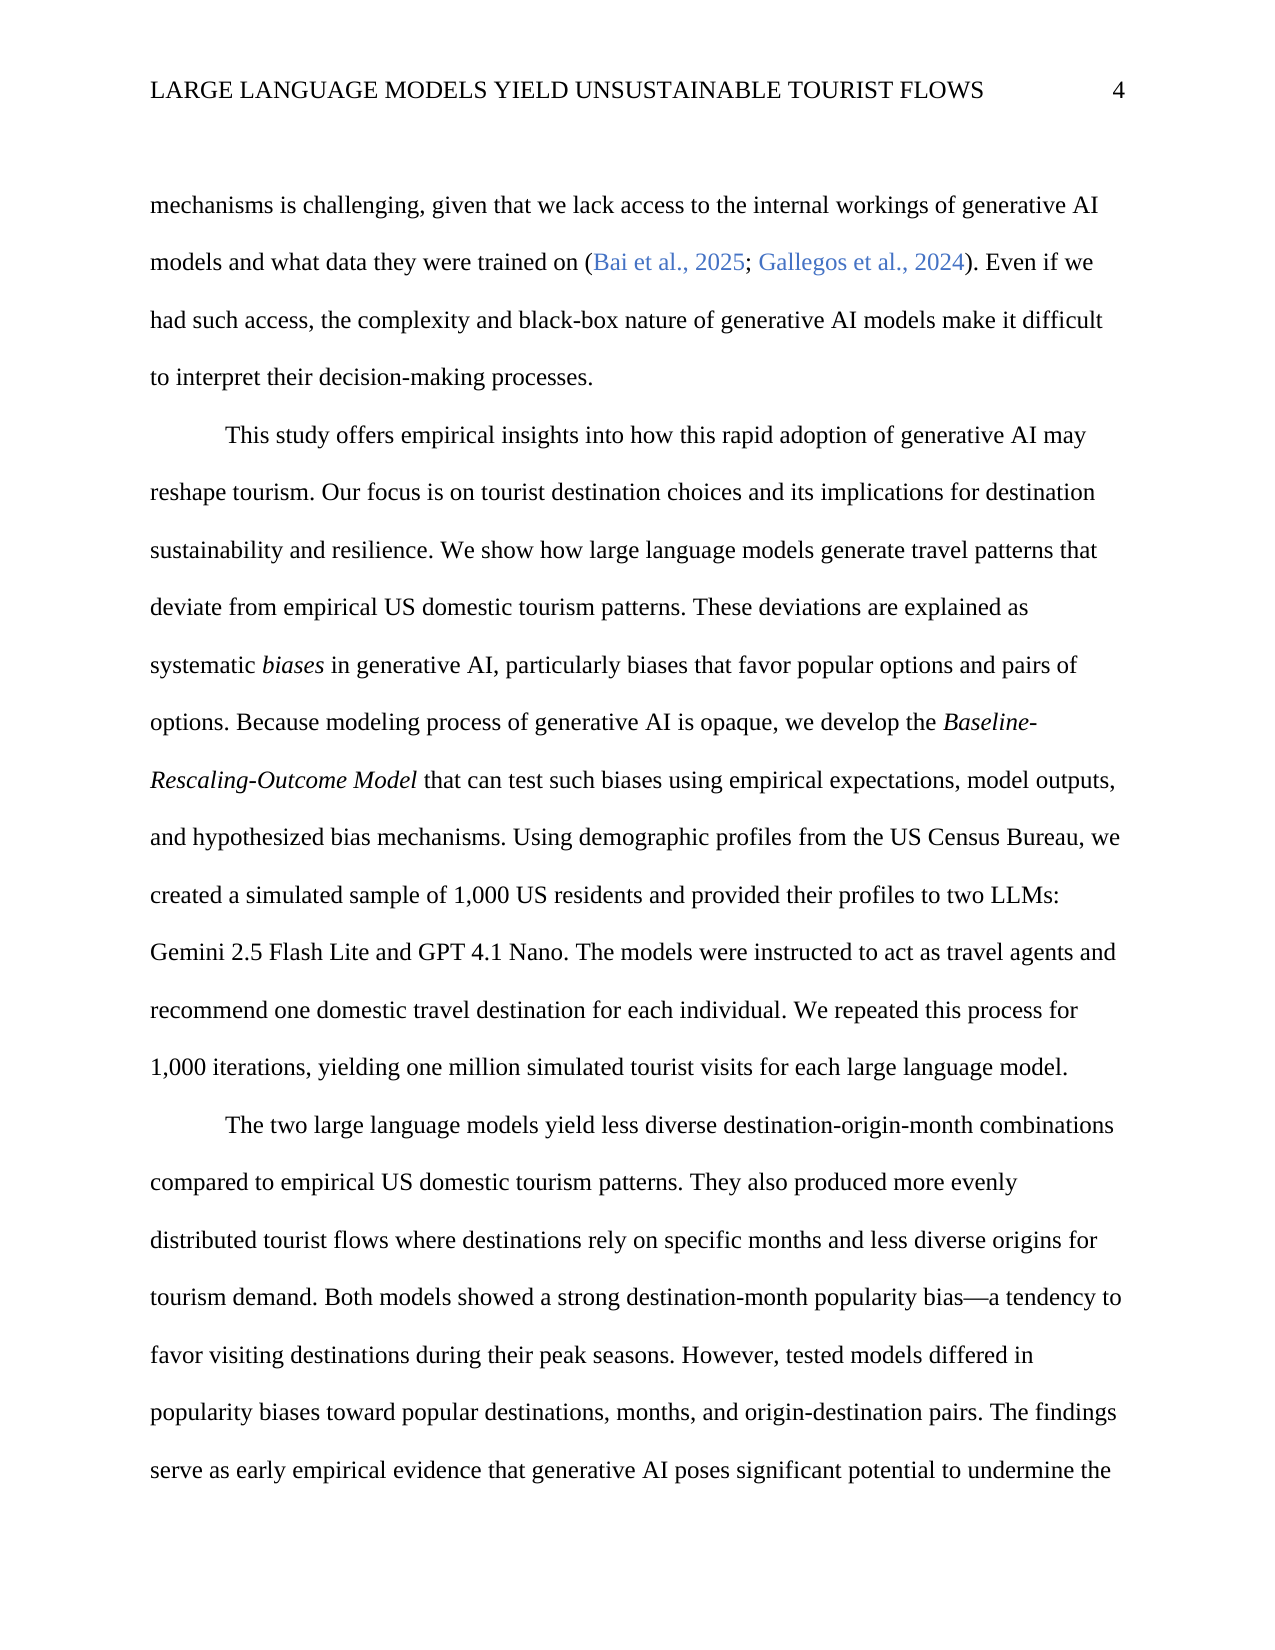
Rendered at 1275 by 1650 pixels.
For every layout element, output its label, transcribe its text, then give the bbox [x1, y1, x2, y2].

text This study offers empirical insights into how this rapid adoption of generative AI may reshape tourism. Our focus is on tourist destination choices and its implications for destination sustainability and resilience. We show how large language models generate travel patterns that deviate from empirical US domestic tourism patterns. These deviations are explained as systematic biases in generative AI, particularly biases that favor popular options and pairs of options. Because modeling process of generative AI is opaque, we develop the Baseline-Rescaling-Outcome Model that can test such biases using empirical expectations, model outputs, and hypothesized bias mechanisms. Using demographic profiles from the US Census Bureau, we created a simulated sample of 1,000 US residents and provided their profiles to two LLMs: Gemini 2.5 Flash Lite and GPT 4.1 Nano. The models were instructed to act as travel agents and recommend one domestic travel destination for each individual. We repeated this process for 1,000 iterations, yielding one million simulated tourist visits for each large language model. [150, 420, 1125, 1081]
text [150, 190, 1125, 391]
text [150, 1110, 1125, 1484]
